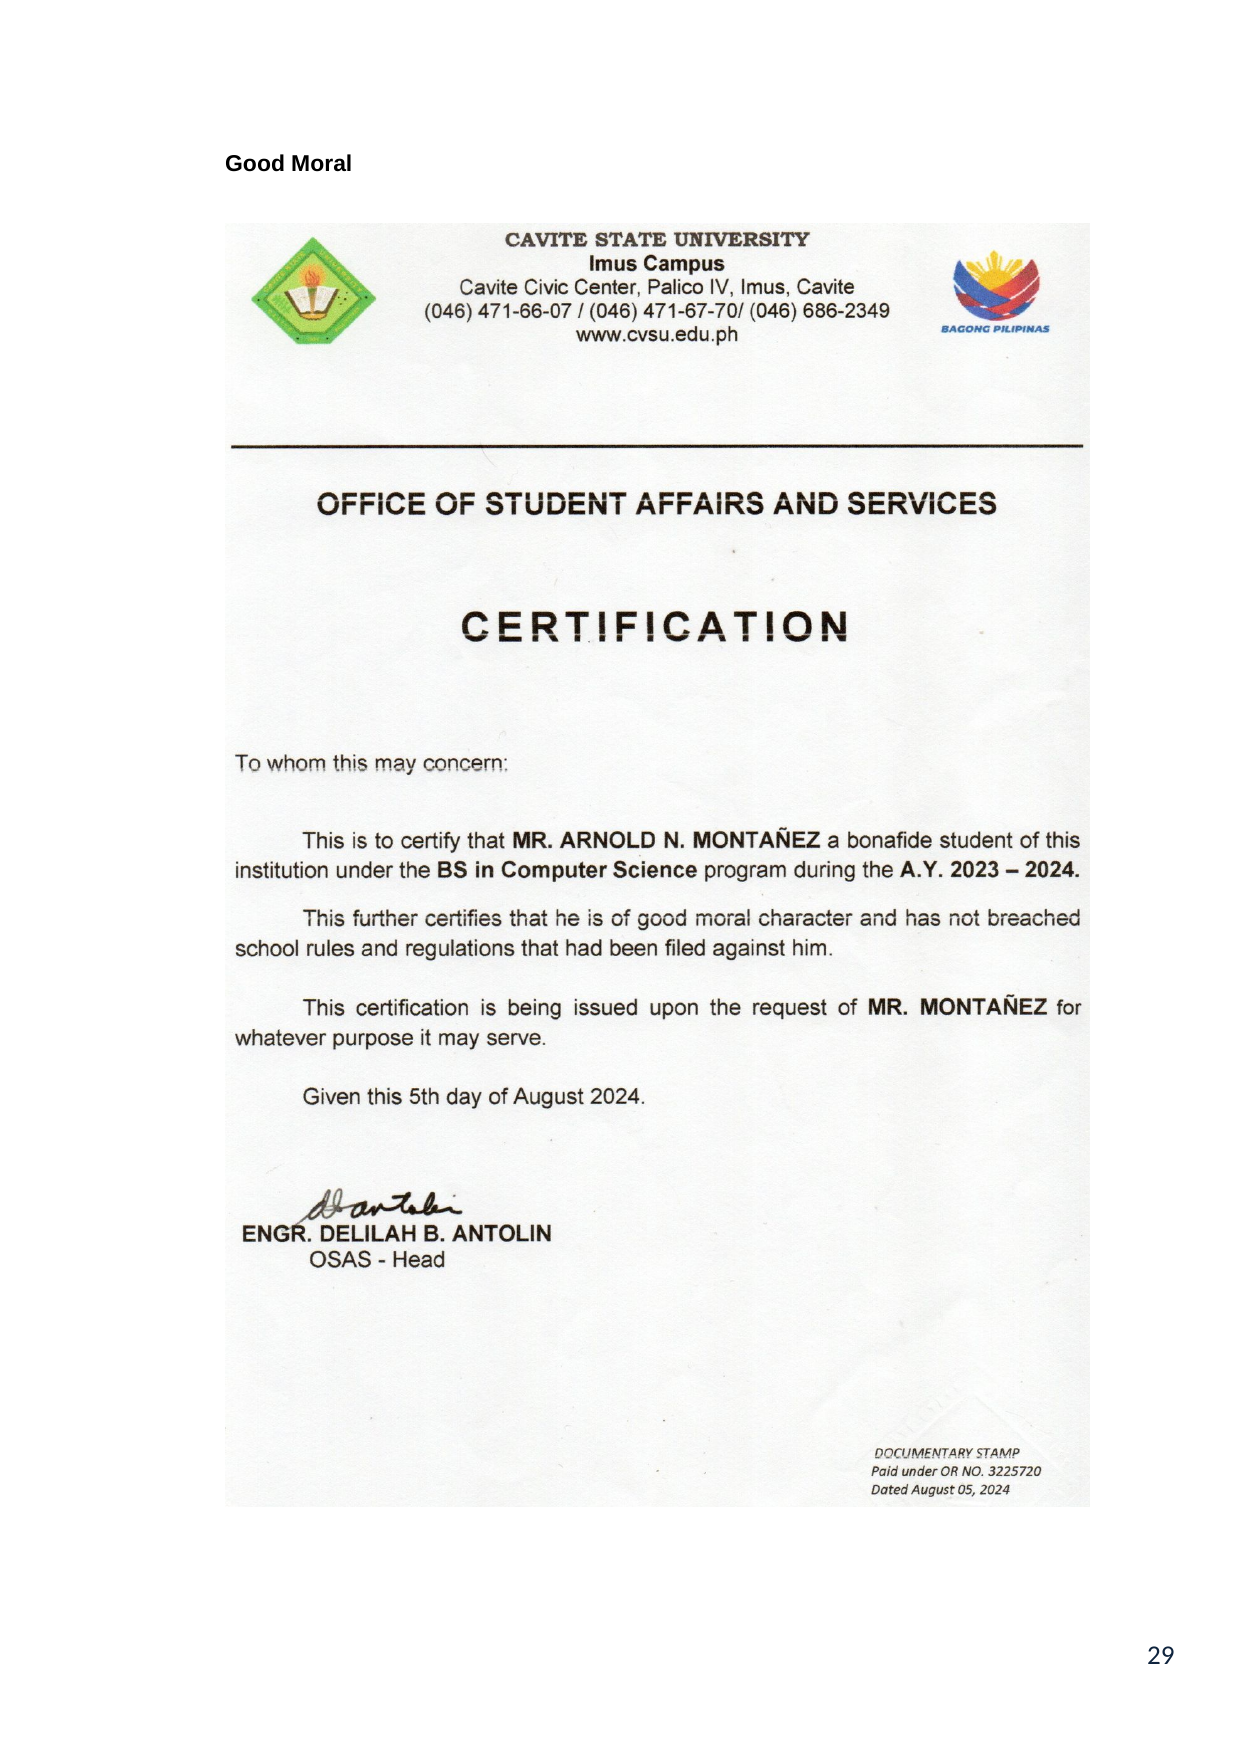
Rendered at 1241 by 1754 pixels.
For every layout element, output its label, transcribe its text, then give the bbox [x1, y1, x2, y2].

picture [225, 223, 1090, 1507]
text Good Moral [225, 150, 1090, 176]
